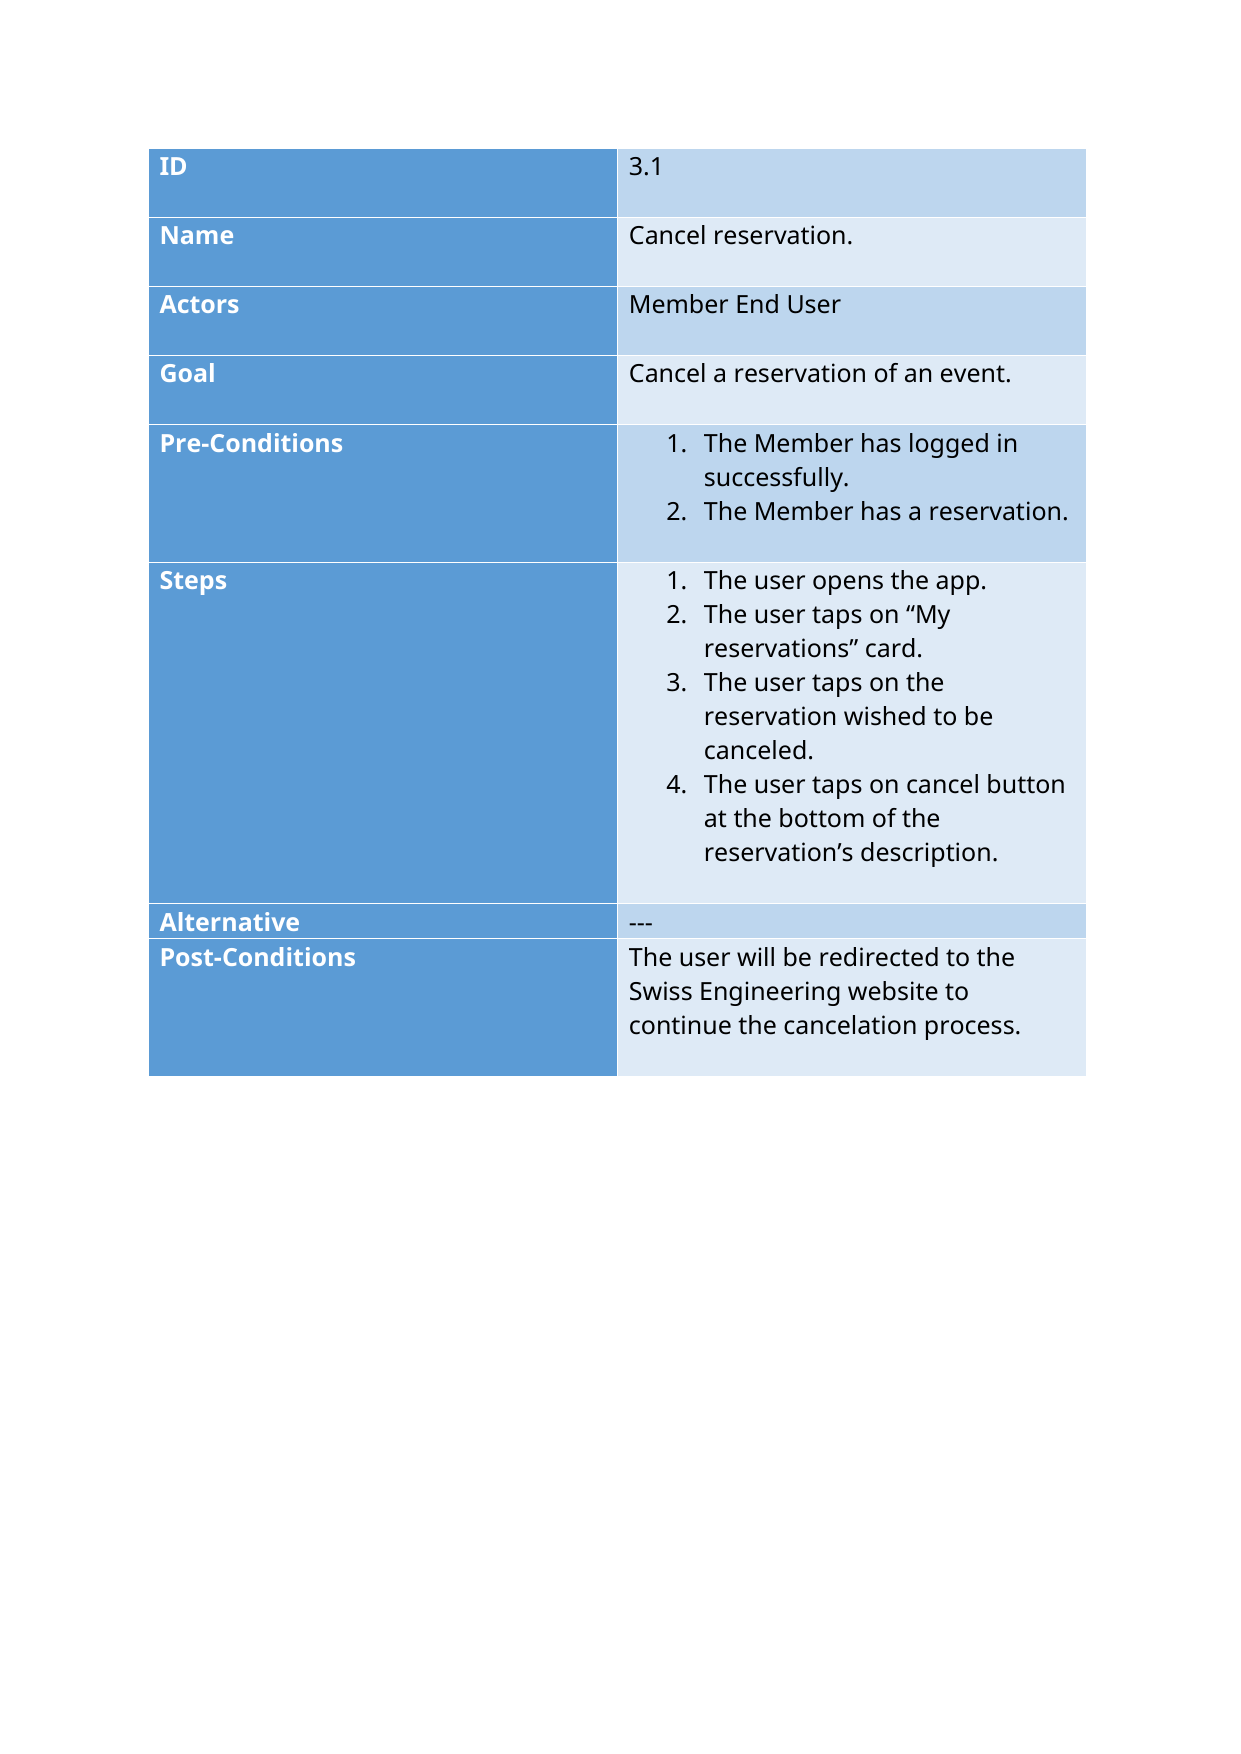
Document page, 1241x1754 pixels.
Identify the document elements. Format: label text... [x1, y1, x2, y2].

table_cell Cancel reservation. [618, 218, 1086, 286]
table_cell Actors [149, 287, 617, 355]
table_cell The user will be redirected to the Swiss Engineering website to continue the cancelation process. [618, 939, 1086, 1076]
table_cell Steps [149, 563, 617, 903]
table_cell Cancel a reservation of an event. [618, 356, 1086, 424]
table_cell The Member has logged in successfully. The Member has a reservation. [618, 425, 1086, 562]
table_cell Member End User [618, 287, 1086, 355]
table_header 3.1 [618, 149, 1086, 217]
table_header ID [149, 149, 617, 217]
table_cell Name [149, 218, 617, 286]
table_cell Goal [149, 356, 617, 424]
table_cell The user opens the app. The user taps on “My reservations” card. The user taps on the reservation wished to be canceled. The user taps on cancel button at the bottom of the reservation’s description. [618, 563, 1086, 903]
table_cell --- [618, 904, 1086, 938]
table_cell Pre-Conditions [149, 425, 617, 562]
table_cell Post-Conditions [149, 939, 617, 1076]
table_cell Alternative [149, 904, 617, 938]
